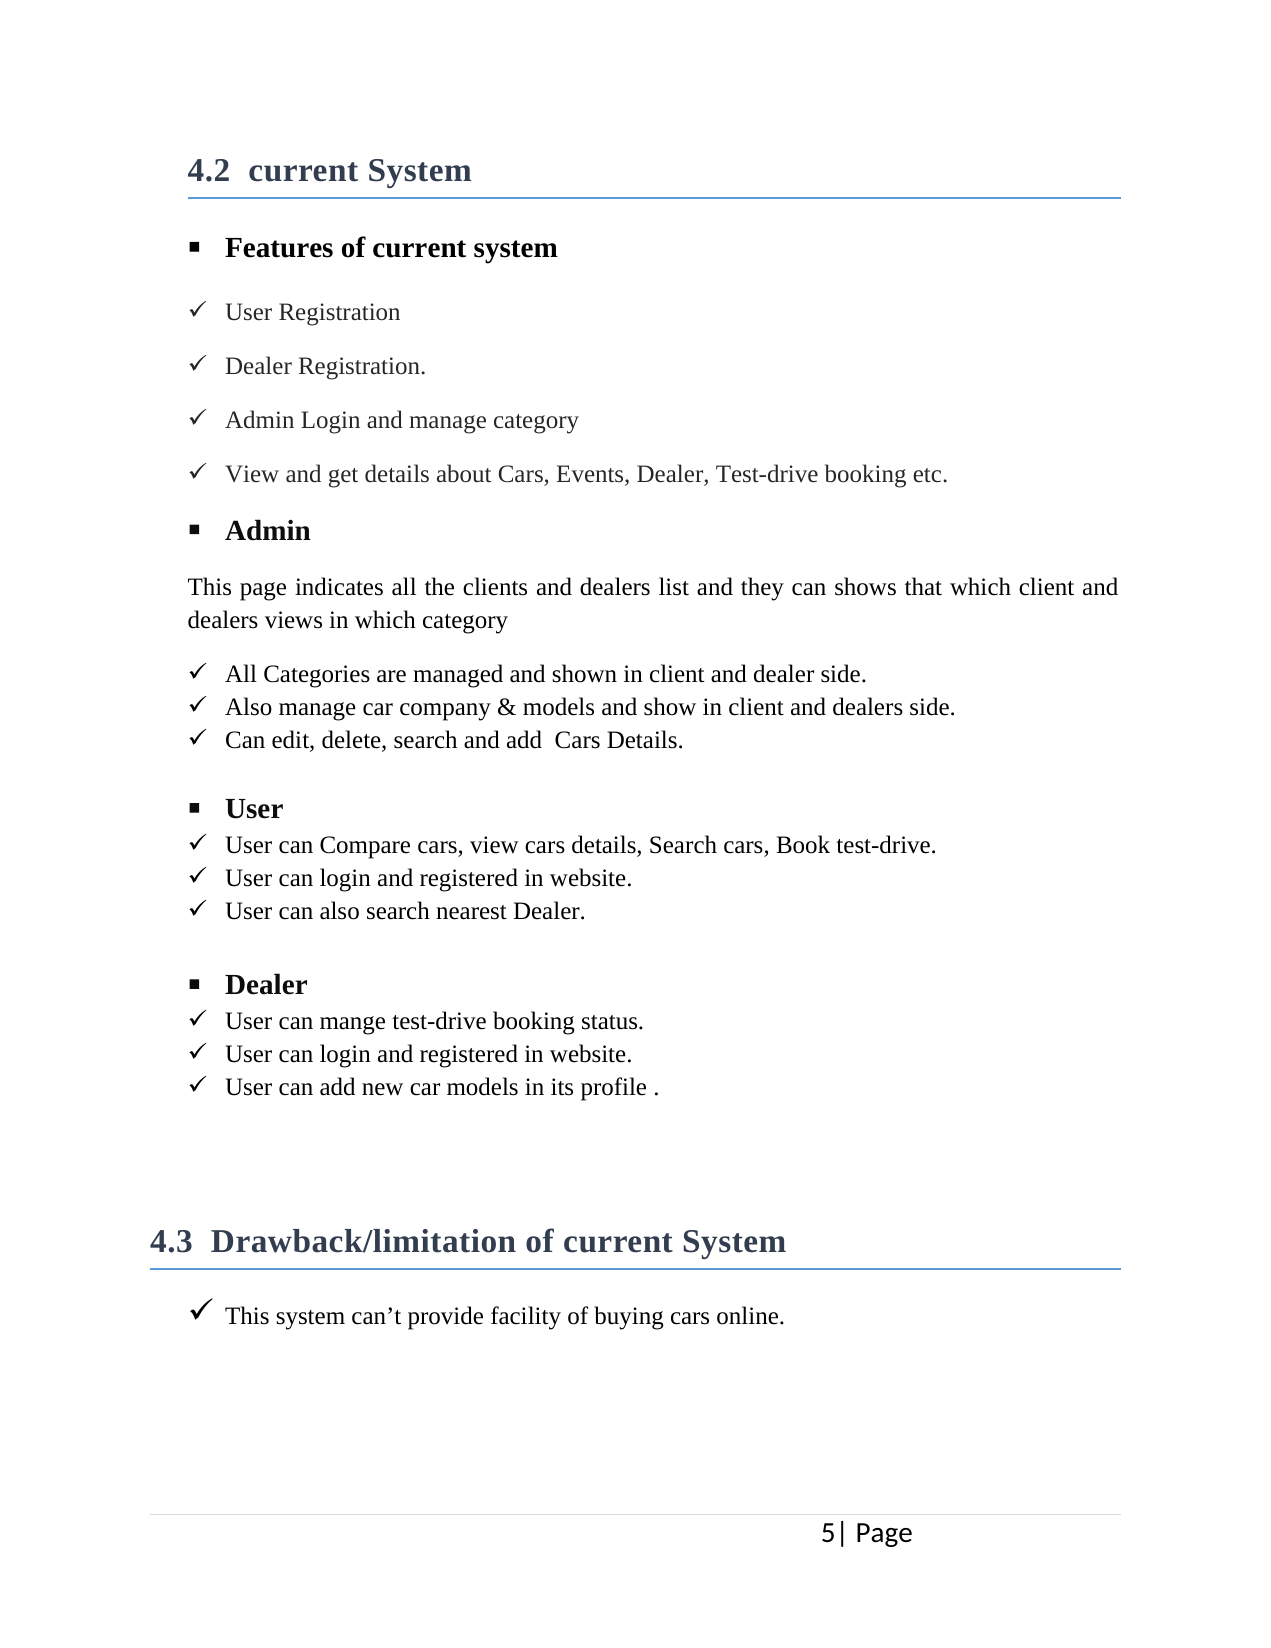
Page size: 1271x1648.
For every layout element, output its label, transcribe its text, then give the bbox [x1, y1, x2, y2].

list User can login and registered in website. [187, 1039, 1121, 1068]
list User can mange test-drive booking status. [187, 1006, 1121, 1035]
list User can login and registered in website. [187, 863, 1121, 891]
text This page indicates all the clients and dealers list and they can shows that which client and dealers views in which category [187, 572, 1121, 634]
list User Registration [187, 297, 1121, 326]
list Can edit, delete, search and add Cars Details. [187, 725, 1121, 754]
list Also manage car company & models and show in client and dealers side. [187, 692, 1121, 721]
list This system can’t provide facility of buying cars online. [187, 1301, 1121, 1332]
list All Categories are managed and shown in client and dealer side. [187, 659, 1121, 688]
list Features of current system [187, 230, 1121, 264]
list User can also search nearest Dealer. [187, 896, 1121, 924]
list View and get details about Cars, Events, Dealer, Test-drive booking etc. [187, 459, 1121, 487]
list Dealer [187, 967, 1121, 1001]
list Admin [187, 513, 1121, 546]
list Dealer Registration. [187, 351, 1121, 380]
list User can Compare cars, view cars details, Search cars, Book test-drive. [187, 830, 1121, 858]
list Admin Login and manage category [187, 405, 1121, 434]
title 4.2 current System [187, 150, 1121, 199]
title 4.3 Drawback/limitation of current System [150, 1221, 1121, 1268]
list User [187, 791, 1121, 825]
list User can add new car models in its profile . [187, 1072, 1121, 1101]
